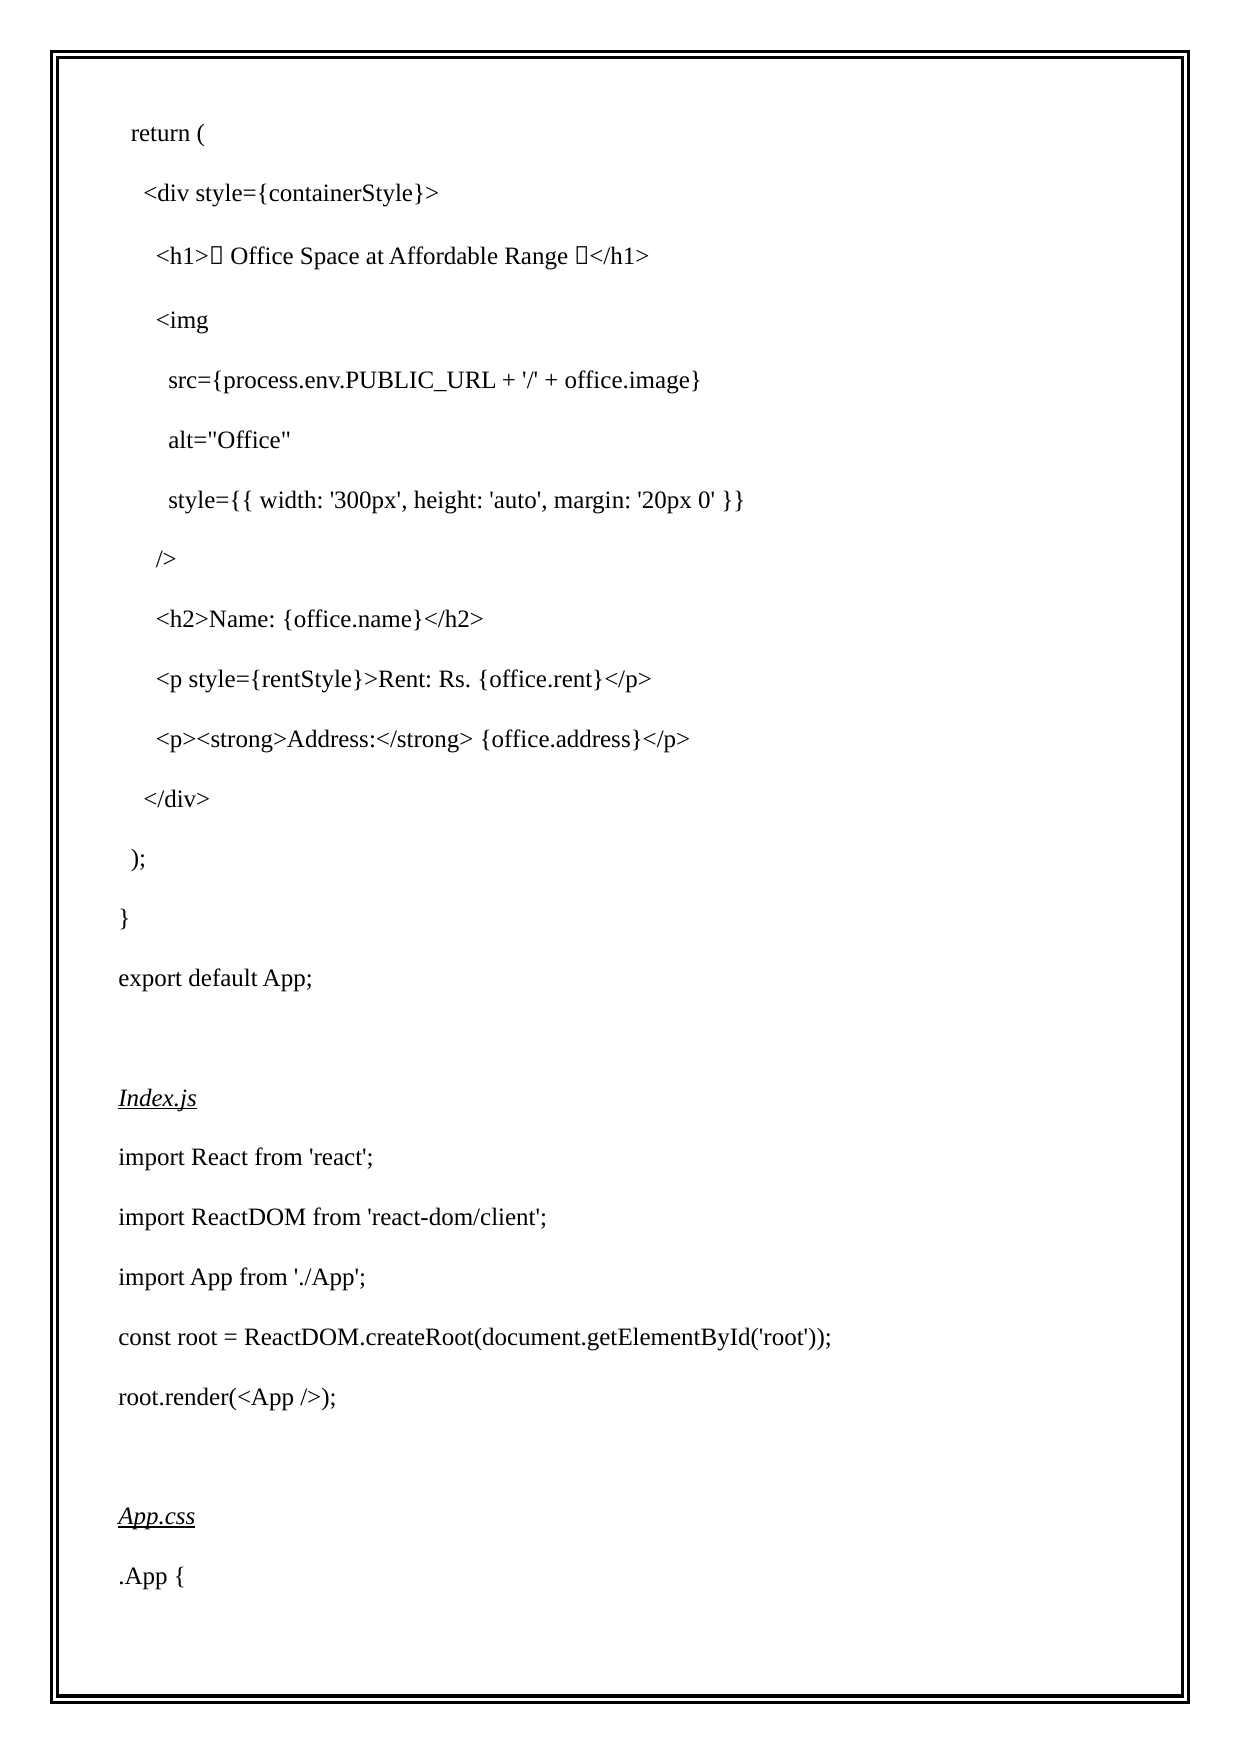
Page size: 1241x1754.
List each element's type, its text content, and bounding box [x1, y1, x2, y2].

text style={{ width: '300px', height: 'auto', margin: '20px 0' }} [118, 485, 1122, 513]
text alt="Office" [118, 425, 1122, 454]
text ); [118, 843, 1122, 872]
text export default App; [118, 963, 1122, 992]
text import ReactDOM from 'react-dom/client'; [118, 1202, 1122, 1231]
text src={process.env.PUBLIC_URL + '/' + office.image} [118, 365, 1122, 394]
text <img [118, 305, 1122, 334]
text <p><strong>Address:</strong> {office.address}</p> [118, 724, 1122, 753]
text return ( [118, 118, 1122, 147]
text </div> [118, 784, 1122, 812]
text <h2>Name: {office.name}</h2> [118, 604, 1122, 633]
text import App from './App'; [118, 1262, 1122, 1291]
text Index.js [118, 1083, 1122, 1111]
text <h1>🏢 Office Space at Affordable Range 🏢</h1> [118, 238, 1122, 272]
text root.render(<App />); [118, 1382, 1122, 1410]
text App.css [118, 1501, 1122, 1530]
text <div style={containerStyle}> [118, 178, 1122, 207]
text } [118, 903, 1122, 932]
text <p style={rentStyle}>Rent: Rs. {office.rent}</p> [118, 664, 1122, 693]
text import React from 'react'; [118, 1142, 1122, 1171]
text /> [118, 544, 1122, 573]
text .App { [118, 1561, 1122, 1590]
text const root = ReactDOM.createRoot(document.getElementById('root')); [118, 1322, 1122, 1351]
